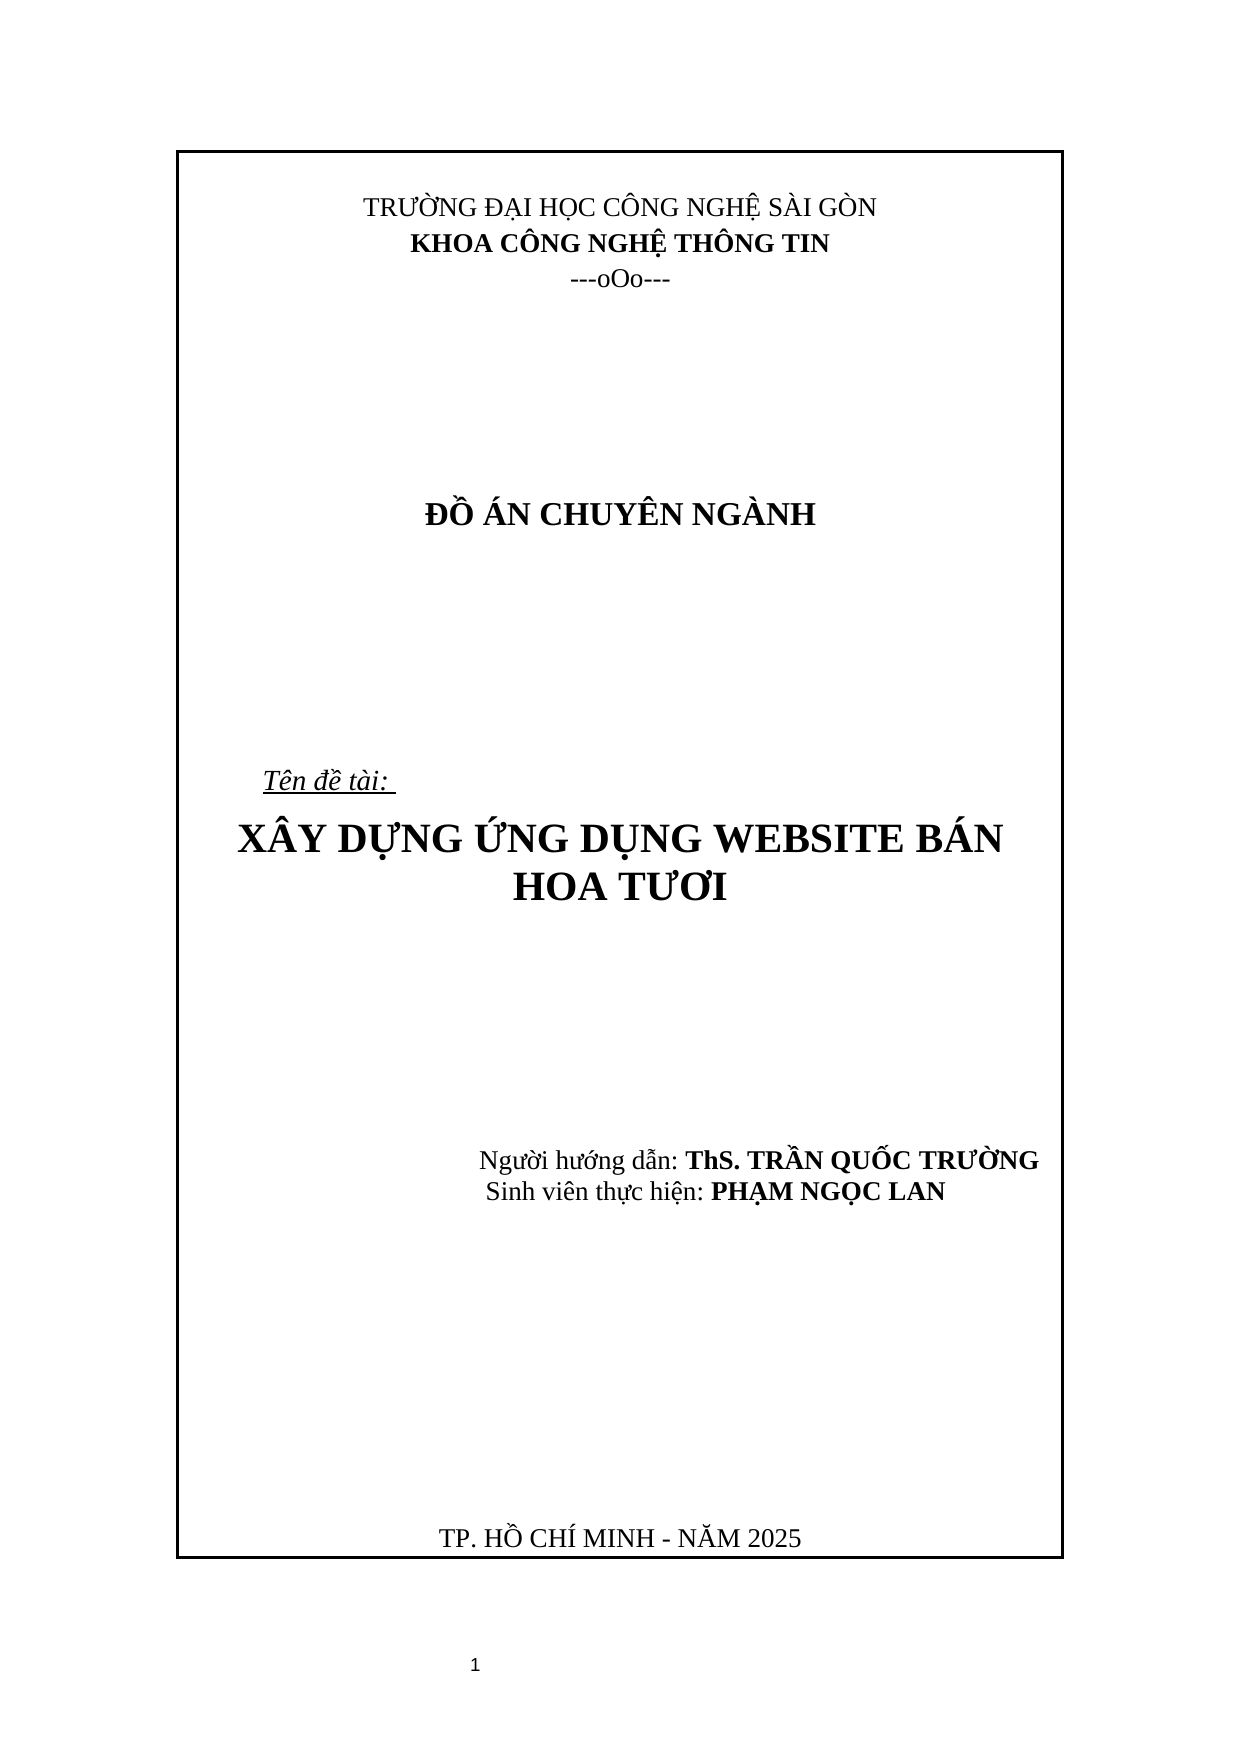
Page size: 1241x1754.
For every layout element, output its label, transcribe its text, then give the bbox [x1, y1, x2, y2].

text ---oOo--- [179, 257, 1061, 293]
text TRƯỜNG ĐẠI HỌC CÔNG NGHỆ SÀI GÒN [179, 186, 1061, 221]
text Người hướng dẫn: ThS. TRẦN QUỐC TRƯỜNG [187, 1144, 1053, 1175]
text Tên đề tài: [187, 763, 1053, 797]
text XÂY DỰNG ỨNG DỤNG WEBSITE BÁN HOA TƯƠI [179, 808, 1061, 909]
text TP. HỒ CHÍ MINH - NĂM 2025 [179, 1517, 1061, 1556]
text Sinh viên thực hiện: PHẠM NGỌC LAN [187, 1175, 1053, 1206]
text KHOA CÔNG NGHỆ THÔNG TIN [179, 221, 1061, 257]
text ĐỒ ÁN CHUYÊN NGÀNH [187, 495, 1053, 533]
